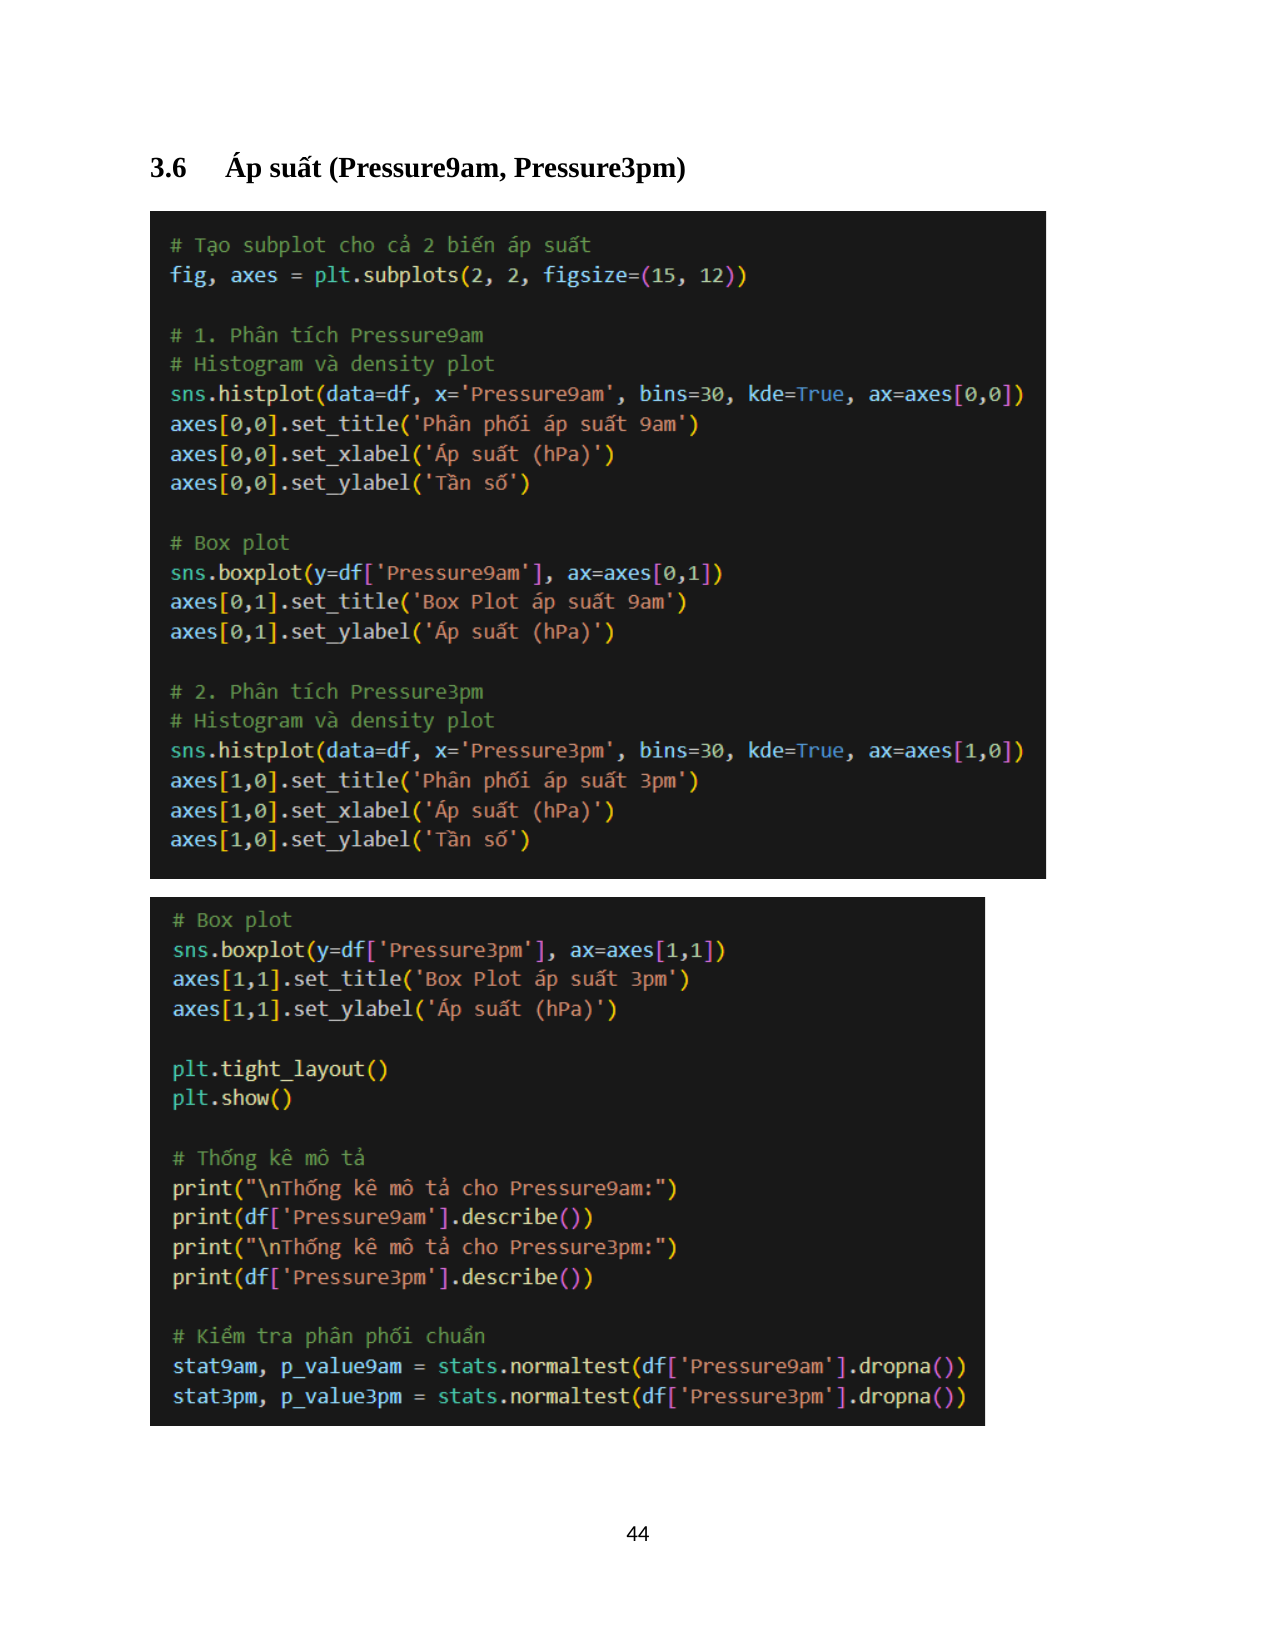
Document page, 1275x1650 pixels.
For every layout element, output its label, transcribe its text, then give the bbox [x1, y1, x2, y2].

subtitle 3.6 Áp suất (Pressure9am, Pressure3pm) [150, 150, 1125, 183]
picture [150, 897, 986, 1426]
picture [150, 211, 1047, 879]
